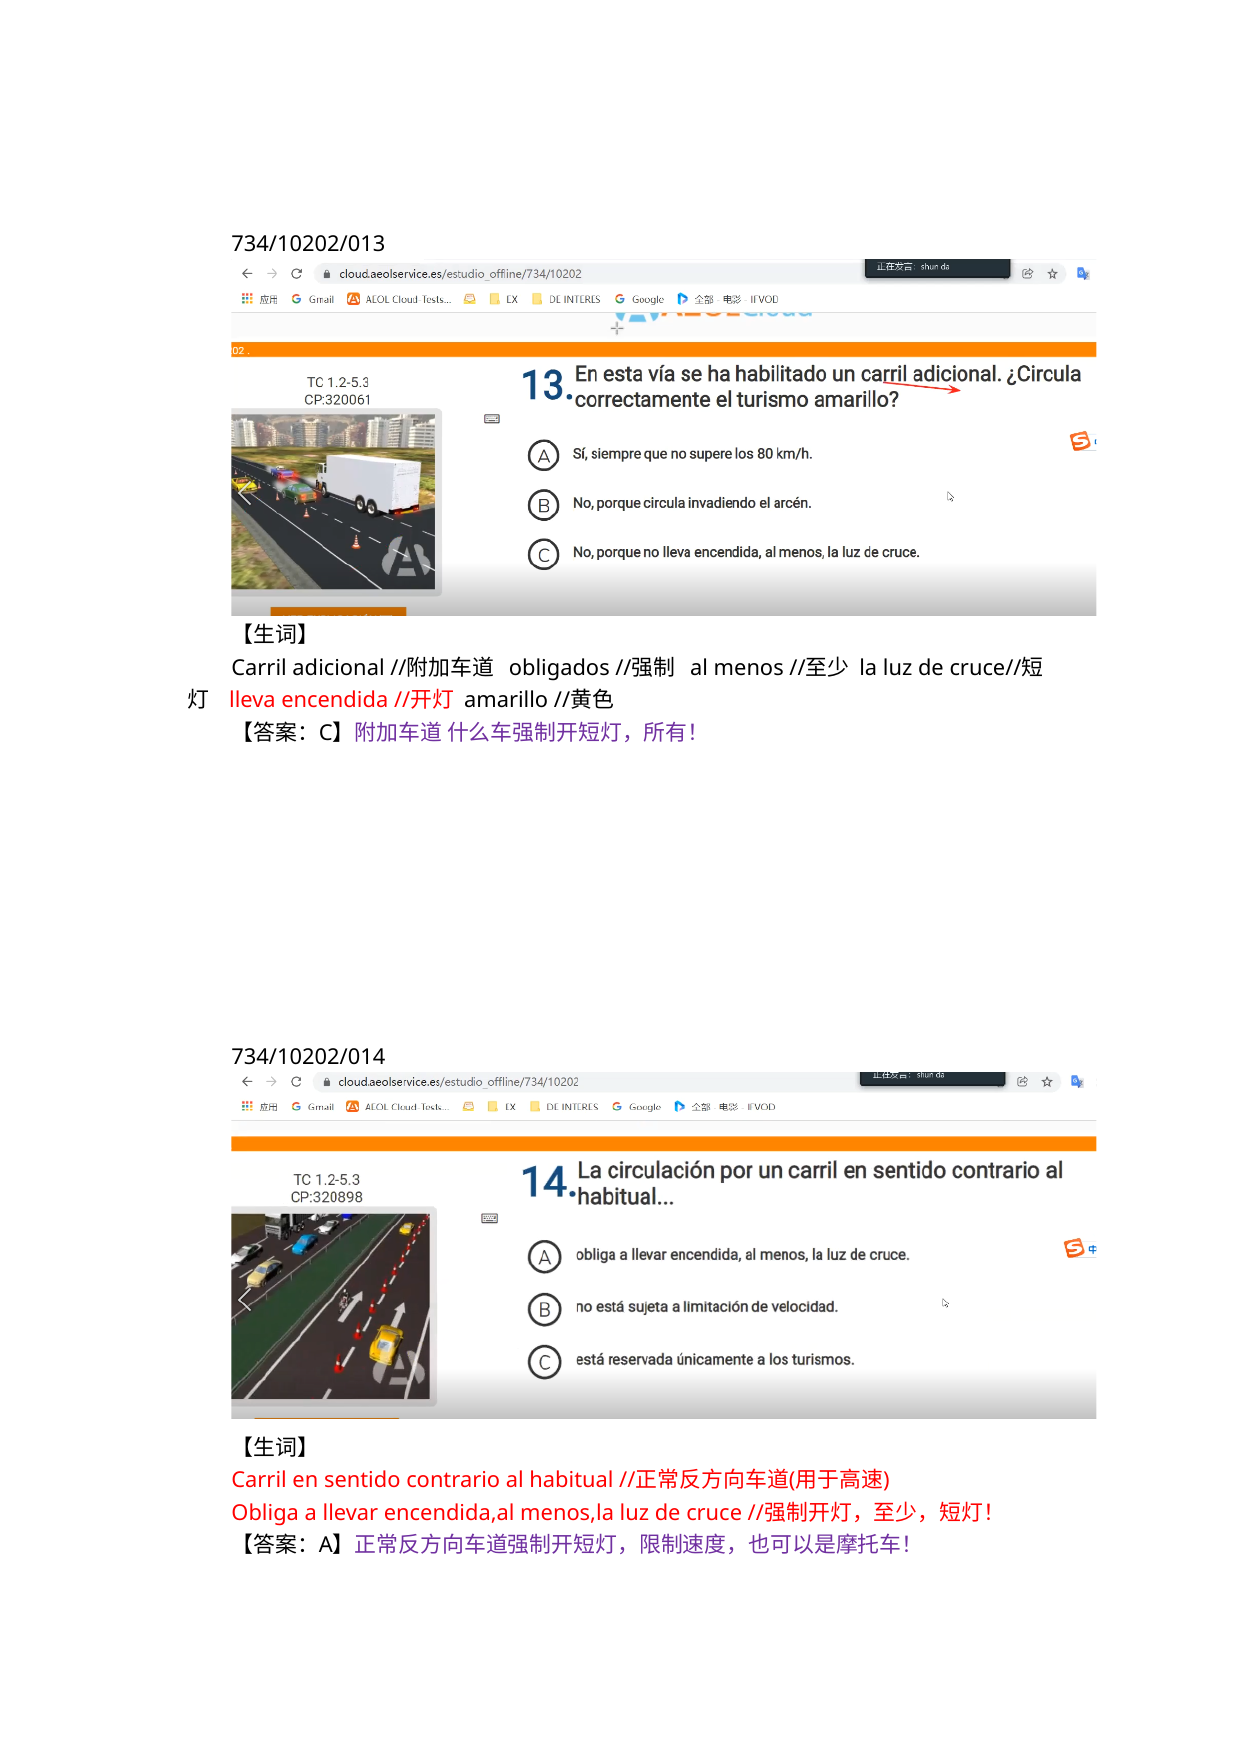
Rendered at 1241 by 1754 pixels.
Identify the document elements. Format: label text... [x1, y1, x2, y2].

text 734/10202/013 [187, 227, 1053, 259]
text 【答案：A】正常反方向车道强制开短灯，限制速度，也可以是摩托车！ [187, 1527, 1053, 1559]
text Carril adicional //附加车道 obligados //强制 al menos //至少 la luz de cruce//短灯 lleva encendida //开灯 amarillo //黄色 [187, 649, 1053, 714]
text Obliga a llevar encendida,al menos,la luz de cruce //强制开灯，至少，短灯！ [187, 1494, 1053, 1527]
text 【生词】 [187, 1429, 1053, 1462]
picture [231, 259, 1097, 616]
picture [231, 1072, 1097, 1419]
text 【生词】 [187, 617, 1053, 649]
text 【答案：C】附加车道 什么车强制开短灯，所有！ [187, 714, 1053, 747]
text 734/10202/014 [187, 1039, 1053, 1072]
text Carril en sentido contrario al habitual //正常反方向车道(用于高速) [187, 1462, 1053, 1494]
